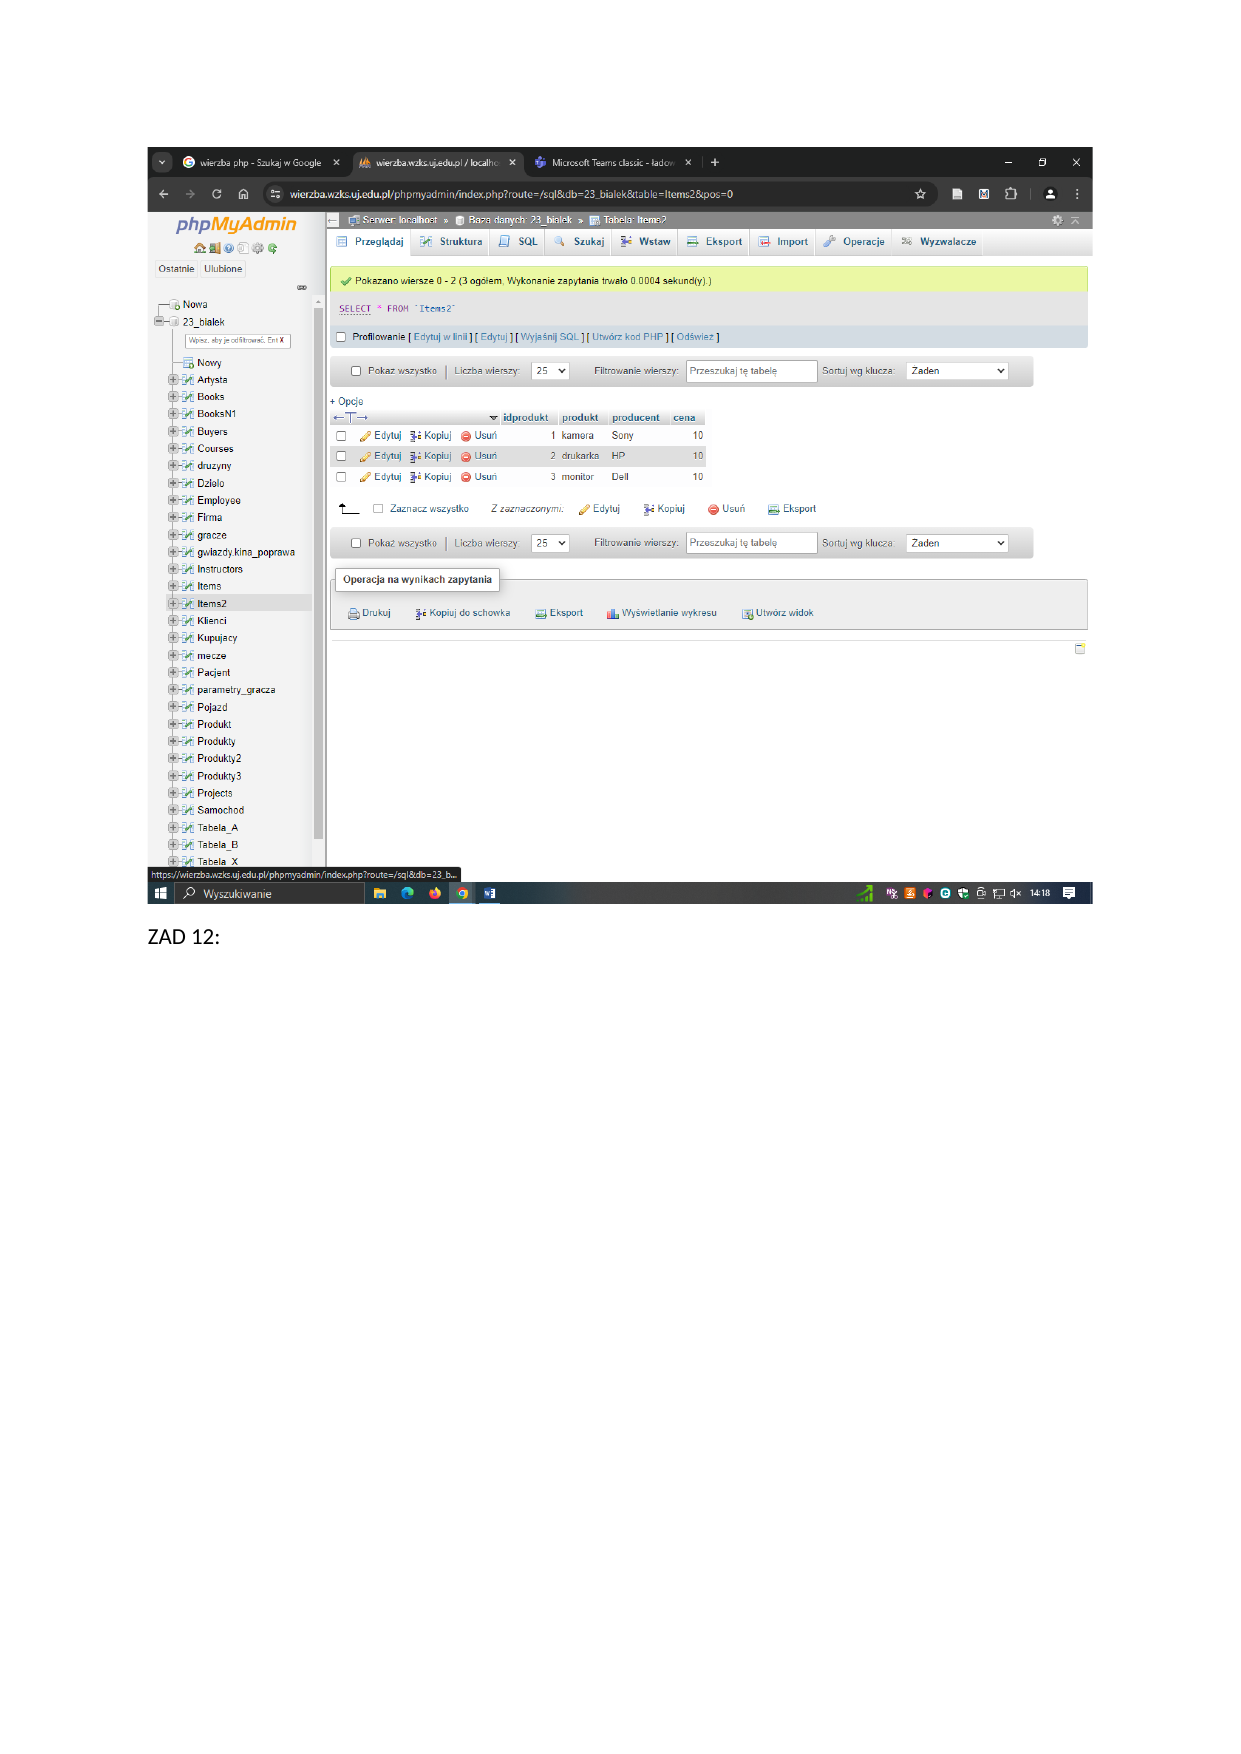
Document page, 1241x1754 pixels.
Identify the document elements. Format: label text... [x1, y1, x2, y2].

picture [147, 147, 1093, 904]
text ZAD 12: [148, 922, 1093, 951]
